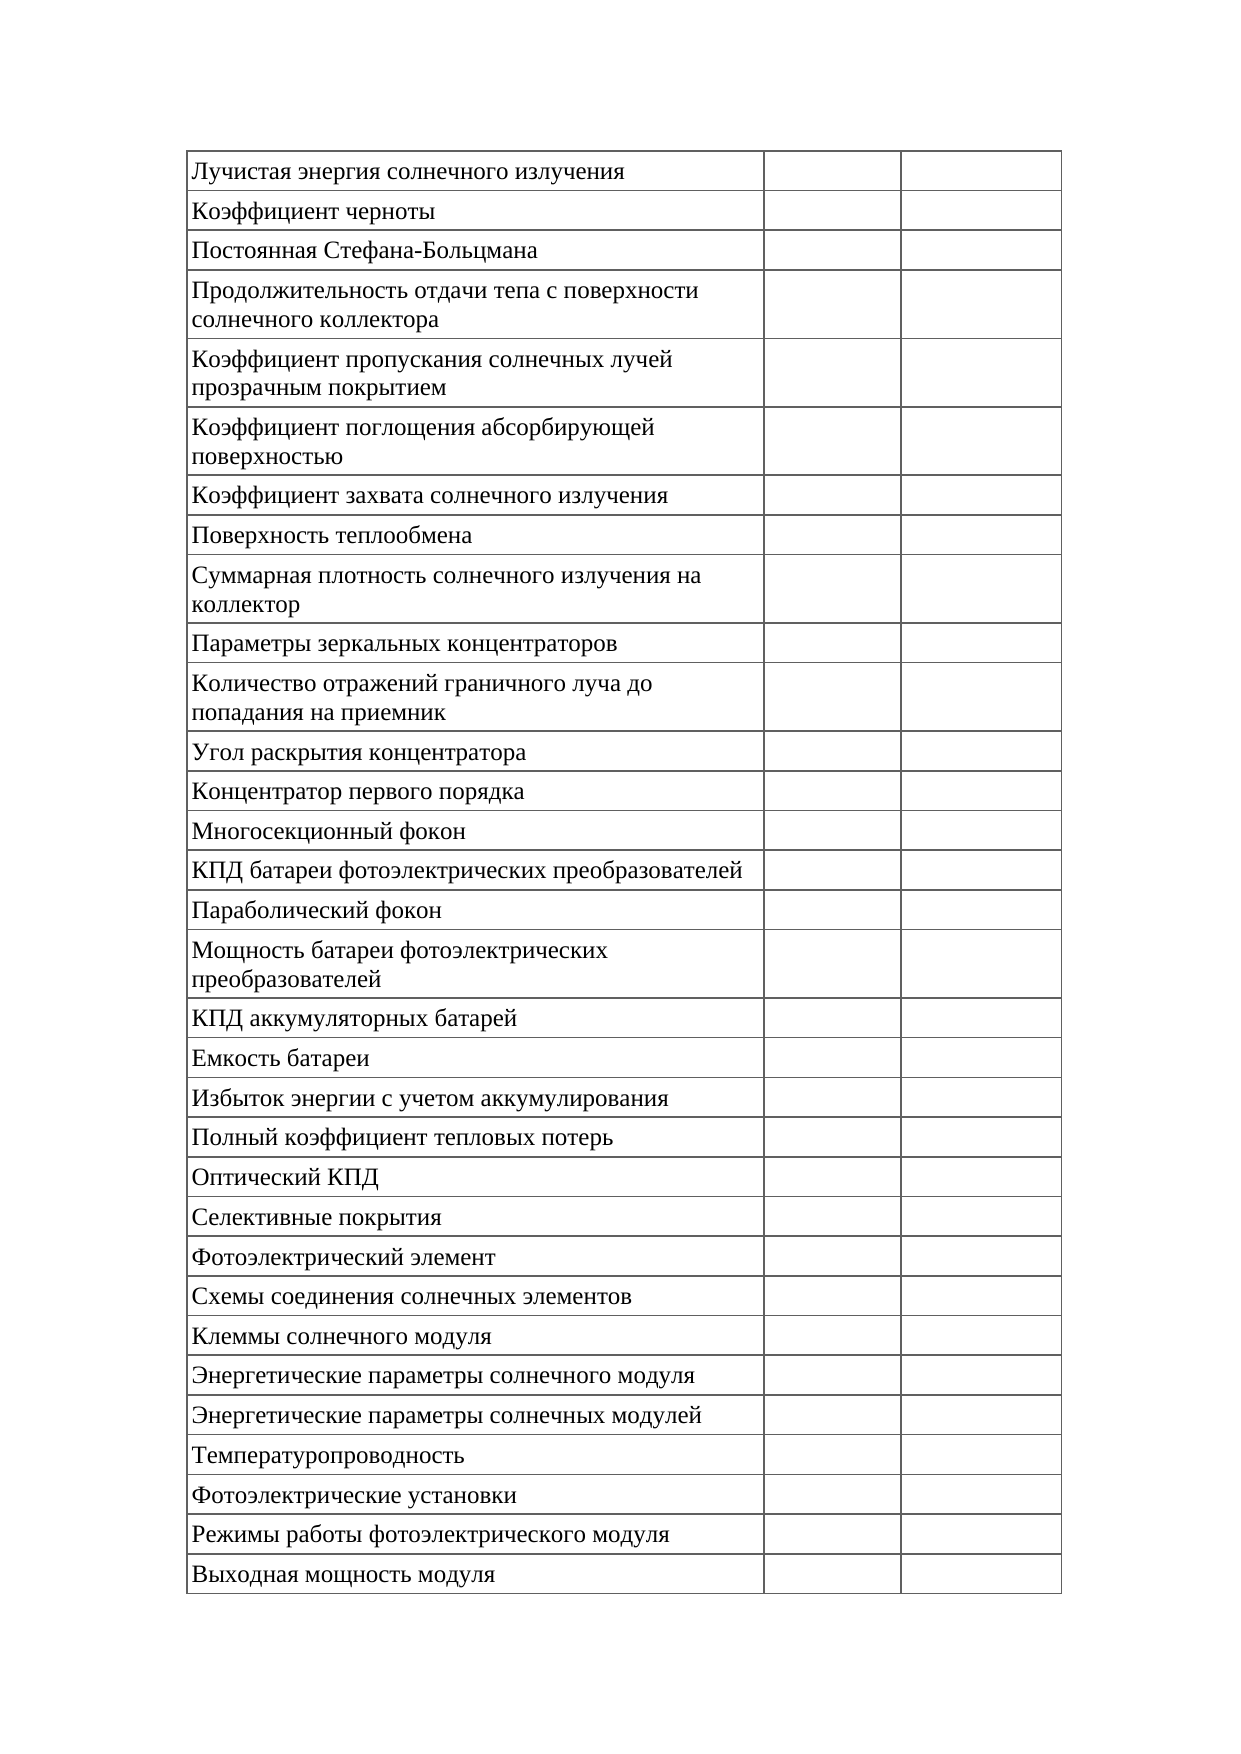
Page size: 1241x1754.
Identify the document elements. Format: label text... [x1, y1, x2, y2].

table_cell [902, 1237, 1061, 1275]
table_cell [765, 152, 900, 190]
table_cell [902, 1396, 1061, 1434]
table_cell Температуропроводность [188, 1435, 763, 1473]
table_cell [902, 271, 1061, 337]
table_cell [765, 339, 900, 406]
table_cell [902, 851, 1061, 889]
table_cell [765, 663, 900, 730]
table_cell [765, 1118, 900, 1156]
table_cell Режимы работы фотоэлектрического модуля [188, 1515, 763, 1553]
table_cell Клеммы солнечного модуля [188, 1316, 763, 1354]
table_cell Количество отражений граничного луча до попадания на приемник [188, 663, 763, 730]
table_cell Схемы соединения солнечных элементов [188, 1277, 763, 1315]
table_cell [765, 1555, 900, 1592]
table_cell Выходная мощность модуля [188, 1555, 763, 1592]
table_cell [765, 851, 900, 889]
table_cell Емкость батареи [188, 1038, 763, 1077]
table_cell [765, 1435, 900, 1473]
table_cell [765, 1197, 900, 1235]
table_cell Суммарная плотность солнечного излучения на коллектор [188, 555, 763, 622]
table_cell [902, 516, 1061, 554]
table_cell [765, 772, 900, 810]
table_cell [902, 1475, 1061, 1513]
table_cell [765, 1475, 900, 1513]
table_cell [902, 408, 1061, 474]
table_cell [902, 1515, 1061, 1553]
table_cell Энергетические параметры солнечного модуля [188, 1356, 763, 1394]
table_cell [765, 1158, 900, 1196]
table_cell [902, 1158, 1061, 1196]
table_cell Коэффициент черноты [188, 191, 763, 229]
table_cell Мощность батареи фотоэлектрических преобразователей [188, 930, 763, 997]
table_cell [765, 271, 900, 337]
table_cell Коэффициент поглощения абсорбирующей поверхностью [188, 408, 763, 474]
table_cell Концентратор первого порядка [188, 772, 763, 810]
table_cell Фотоэлектрические установки [188, 1475, 763, 1513]
table_cell [902, 930, 1061, 997]
table_cell [765, 999, 900, 1037]
table_cell [902, 663, 1061, 730]
table_cell [902, 339, 1061, 406]
table_cell [765, 555, 900, 622]
table_cell Параметры зеркальных концентраторов [188, 624, 763, 662]
table_cell КПД аккумуляторных батарей [188, 999, 763, 1037]
table_cell Фотоэлектрический элемент [188, 1237, 763, 1275]
table_cell [902, 1356, 1061, 1394]
table_cell Лучистая энергия солнечного излучения [188, 152, 763, 190]
table_cell [765, 408, 900, 474]
table_cell [765, 732, 900, 770]
table_cell [902, 732, 1061, 770]
table_cell [902, 231, 1061, 269]
table_cell Угол раскрытия концентратора [188, 732, 763, 770]
table_cell КПД батареи фотоэлектрических преобразователей [188, 851, 763, 889]
table_cell [765, 1078, 900, 1116]
table_cell [902, 476, 1061, 514]
table_cell [902, 152, 1061, 190]
table_cell [902, 999, 1061, 1037]
table_cell [765, 1515, 900, 1553]
table_cell Оптический КПД [188, 1158, 763, 1196]
table_cell Постоянная Стефана-Больцмана [188, 231, 763, 269]
table_cell [765, 624, 900, 662]
table_cell [902, 1197, 1061, 1235]
table_cell [765, 930, 900, 997]
table_cell [765, 1396, 900, 1434]
table_cell Полный коэффициент тепловых потерь [188, 1118, 763, 1156]
table_cell [902, 811, 1061, 849]
table_cell [765, 1038, 900, 1077]
table_cell [765, 476, 900, 514]
table_cell Продолжительность отдачи тепа с поверхности солнечного коллектора [188, 271, 763, 337]
table_cell [765, 891, 900, 929]
table_cell [765, 191, 900, 229]
table_cell Коэффициент пропускания солнечных лучей прозрачным покрытием [188, 339, 763, 406]
table_cell [902, 1038, 1061, 1077]
table_cell [902, 891, 1061, 929]
table_cell [902, 1316, 1061, 1354]
table_cell [902, 1555, 1061, 1592]
table_cell [902, 555, 1061, 622]
table_cell [765, 1356, 900, 1394]
table_cell [902, 1118, 1061, 1156]
table_cell Многосекционный фокон [188, 811, 763, 849]
table_cell [765, 516, 900, 554]
table_cell [765, 811, 900, 849]
table_cell Избыток энергии с учетом аккумулирования [188, 1078, 763, 1116]
table_cell Селективные покрытия [188, 1197, 763, 1235]
table_cell [902, 1277, 1061, 1315]
table_cell [902, 772, 1061, 810]
table_cell [902, 1078, 1061, 1116]
table_cell [765, 1277, 900, 1315]
table_cell [765, 1316, 900, 1354]
table_cell Энергетические параметры солнечных модулей [188, 1396, 763, 1434]
table_cell [765, 1237, 900, 1275]
table_cell [765, 231, 900, 269]
table_cell Параболический фокон [188, 891, 763, 929]
table_cell [902, 191, 1061, 229]
table_cell Поверхность теплообмена [188, 516, 763, 554]
table_cell Коэффициент захвата солнечного излучения [188, 476, 763, 514]
table_cell [902, 624, 1061, 662]
table_cell [902, 1435, 1061, 1473]
